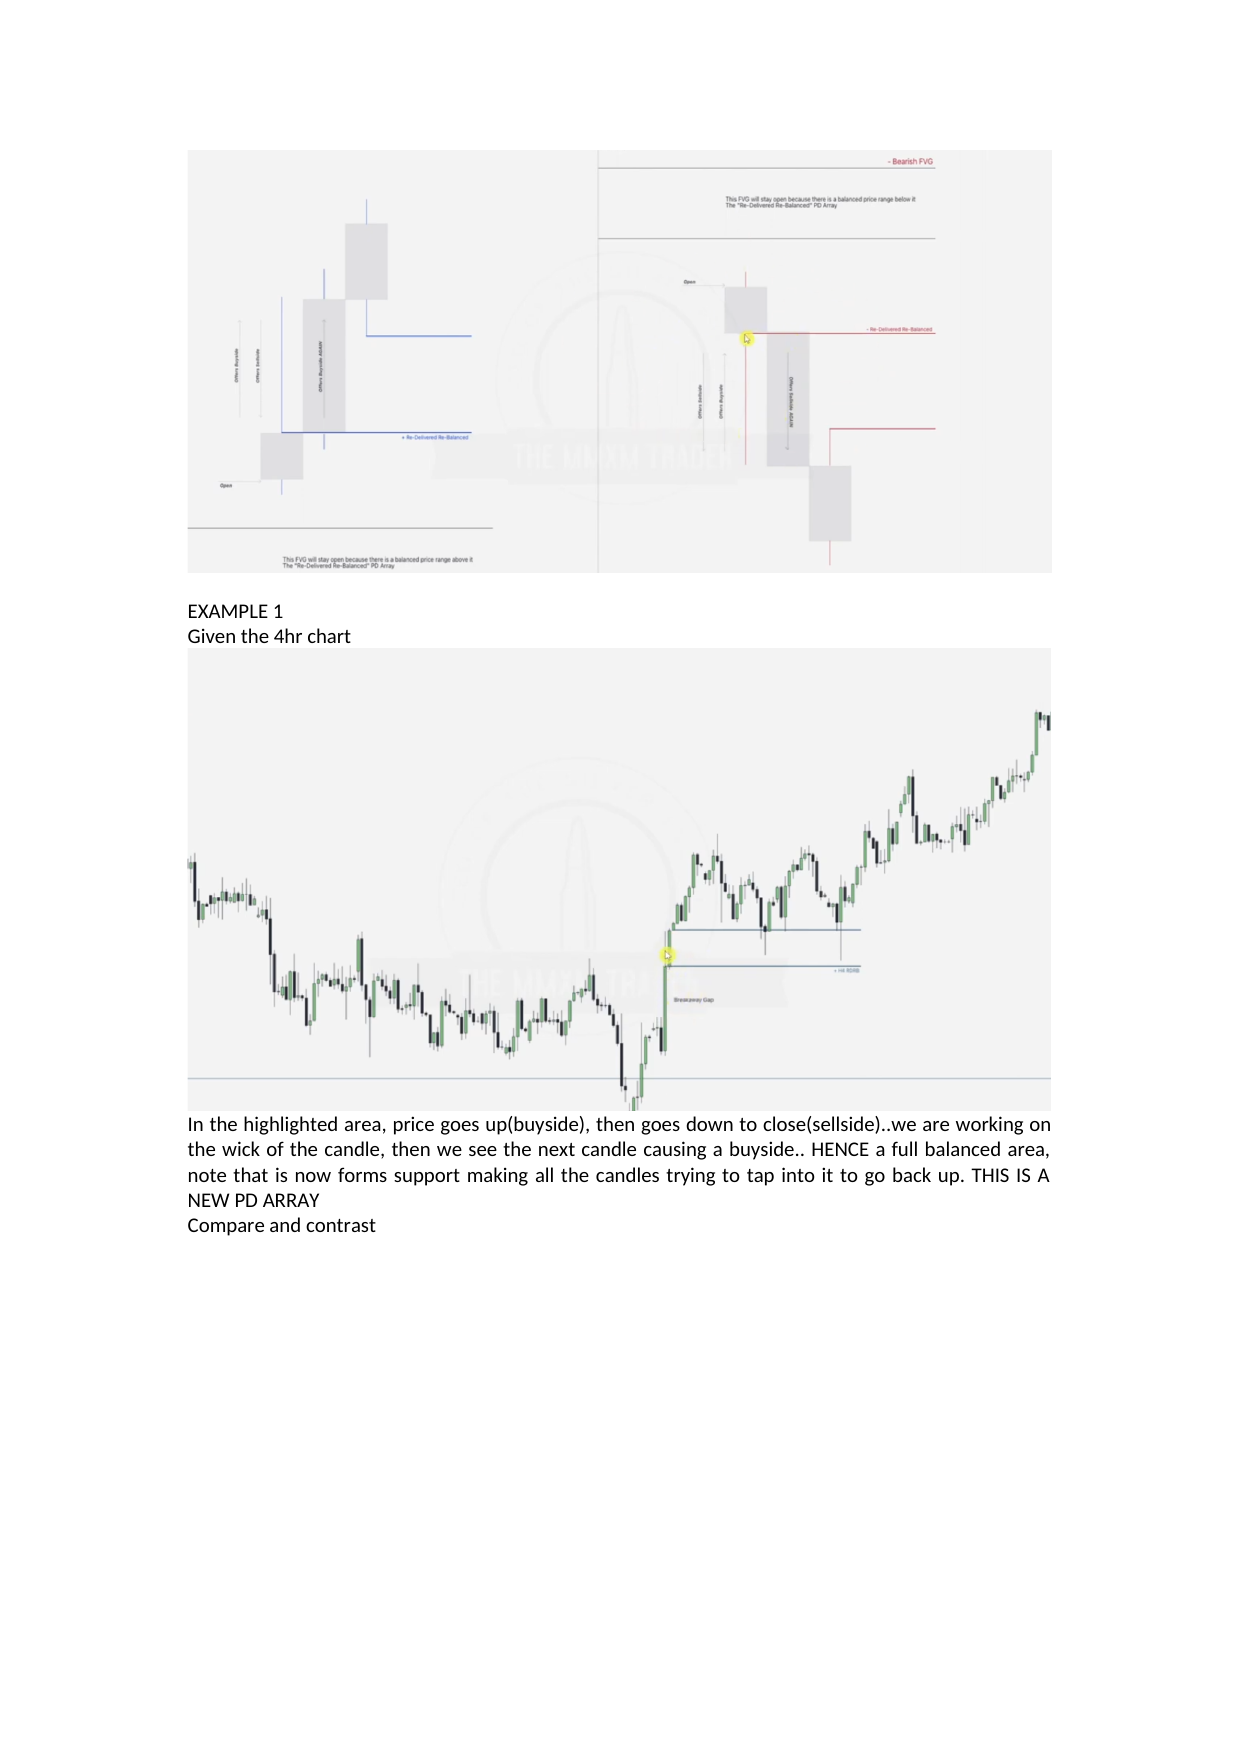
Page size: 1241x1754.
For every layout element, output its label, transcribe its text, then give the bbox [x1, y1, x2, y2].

list Compare and contrast [187, 1213, 1053, 1238]
picture [187, 648, 1051, 1111]
list In the highlighted area, price goes up(buyside), then goes down to close(sellside)..we are working on the wick of the candle, then we see the next candle causing a buyside.. HENCE a full balanced area, note that is now forms support making all the candles trying to tap into it to go back up. THIS IS A NEW PD ARRAY [187, 1111, 1053, 1213]
list EXAMPLE 1 [187, 598, 1053, 623]
picture [187, 150, 1052, 573]
list Given the 4hr chart [187, 623, 1053, 649]
